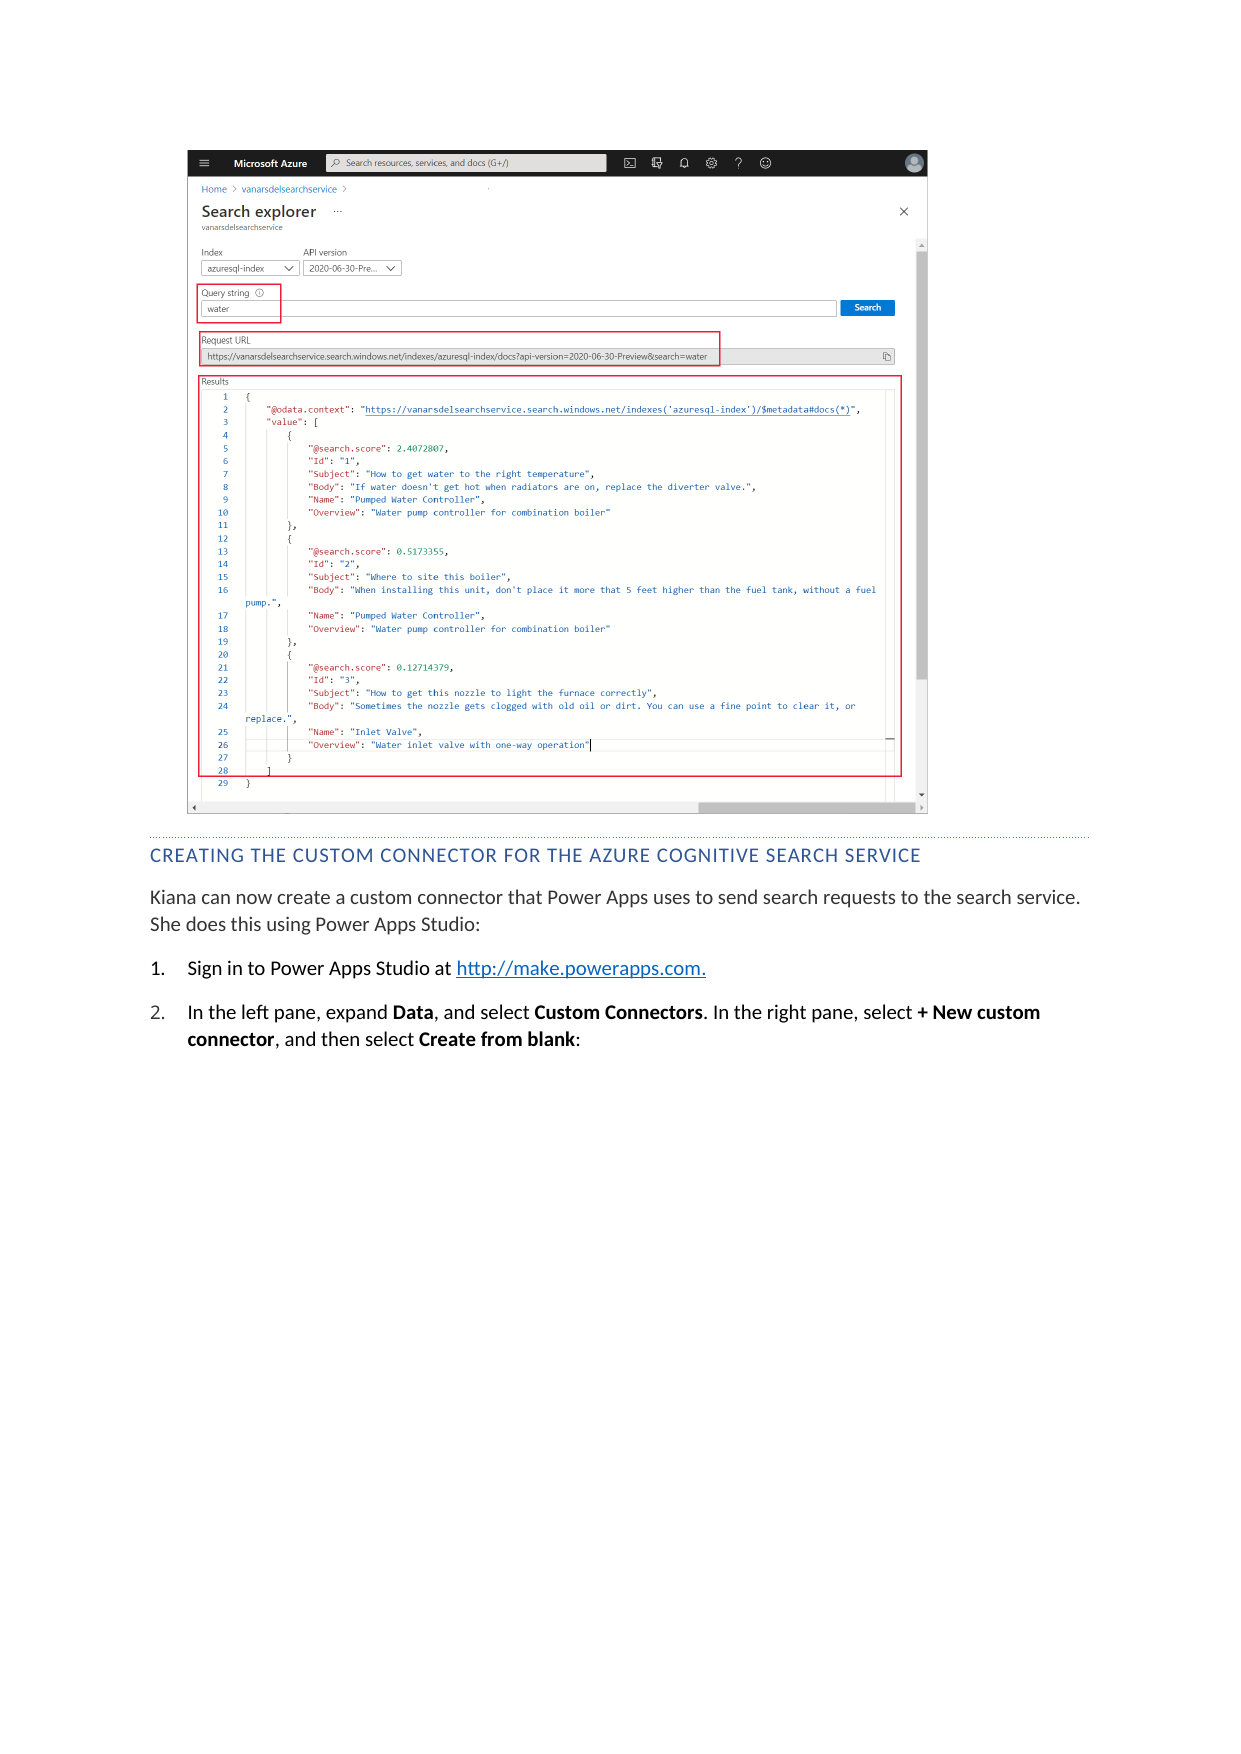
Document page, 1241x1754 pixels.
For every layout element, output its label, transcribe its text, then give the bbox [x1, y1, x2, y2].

list In the left pane, expand Data, and select Custom Connectors. In the right pane, select + New custom connector, and then select Create from blank: [150, 999, 1090, 1052]
subtitle Creating the Custom Connector for the Azure Cognitive Search Service [150, 837, 1090, 868]
picture [187, 150, 928, 814]
list Sign in to Power Apps Studio at http://make.powerapps.com. [150, 955, 1090, 981]
text Kiana can now create a custom connector that Power Apps uses to send search requests to the search service. She does this using Power Apps Studio: [150, 884, 1090, 937]
